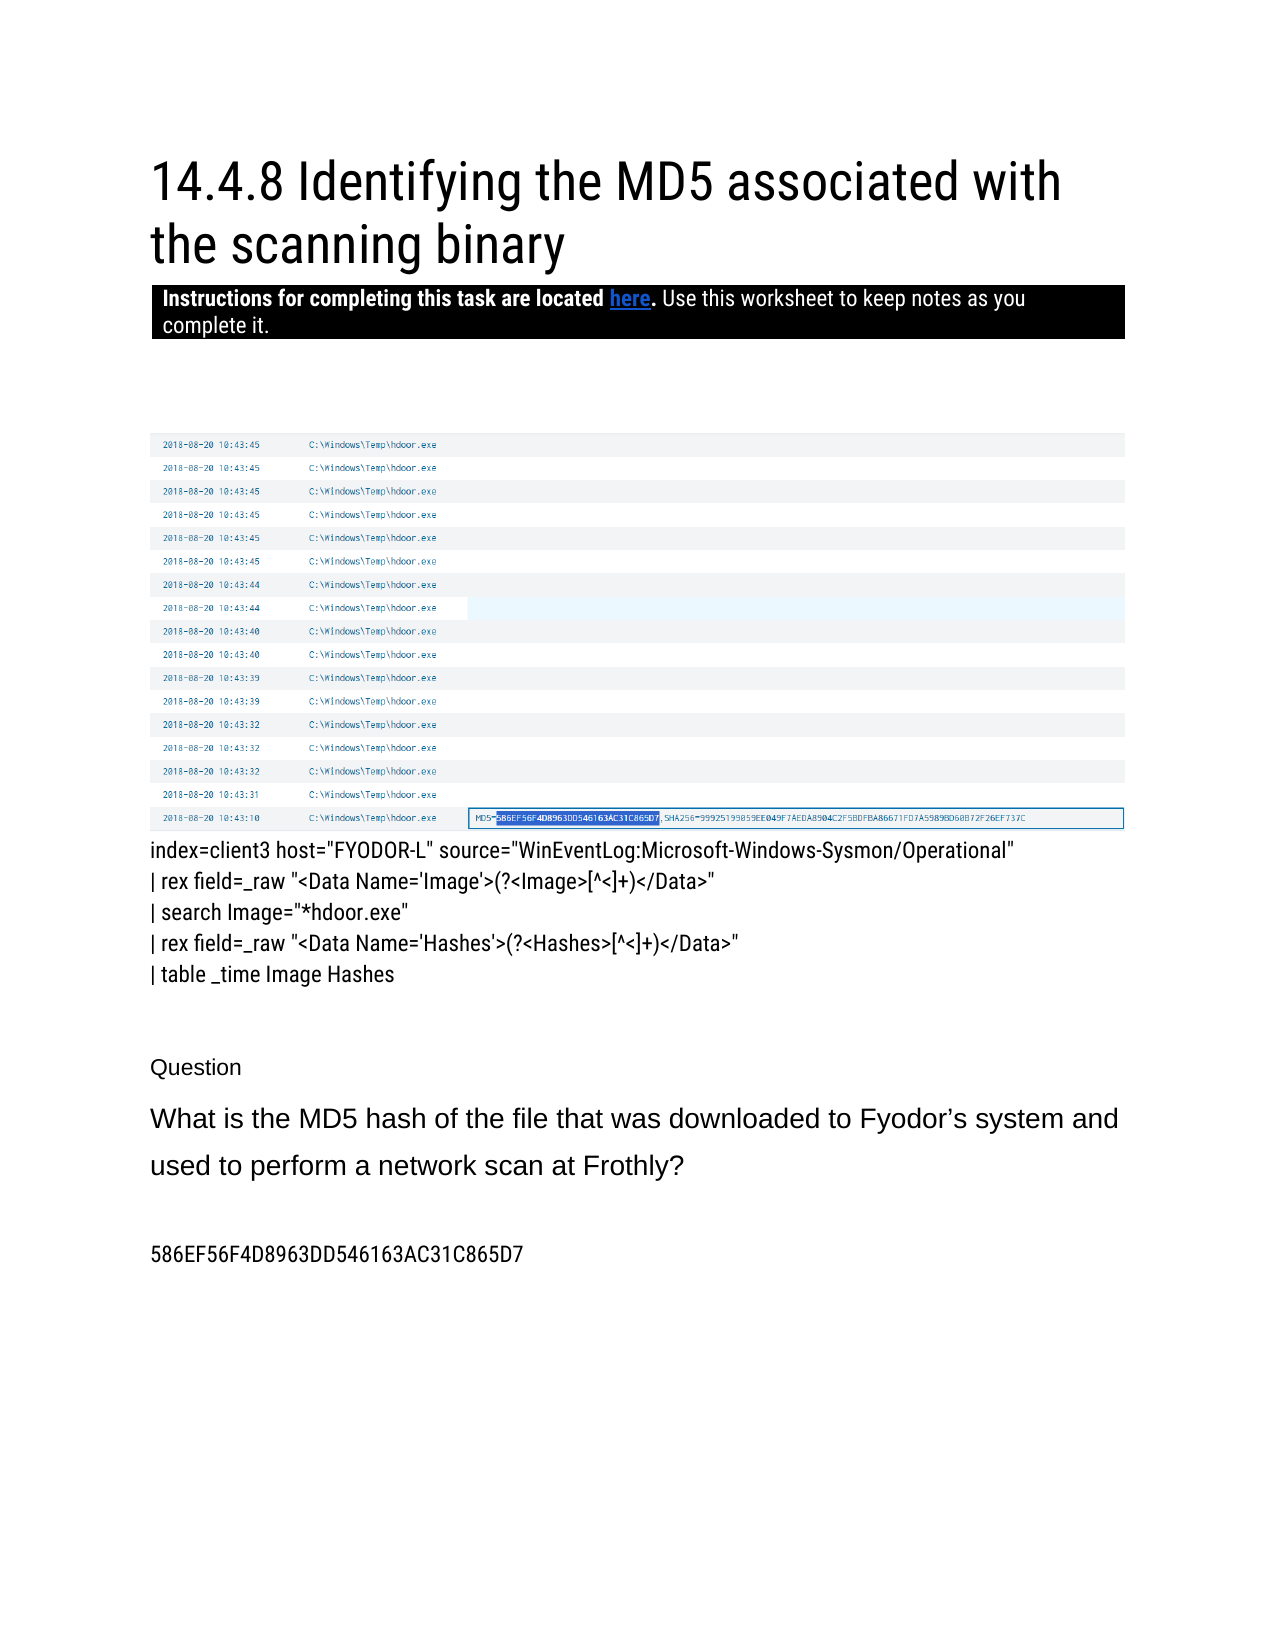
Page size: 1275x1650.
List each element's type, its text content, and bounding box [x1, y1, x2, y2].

text | rex field=_raw "<Data Name='Image'>(?<Image>[^<]+)</Data>" [150, 868, 1125, 895]
text Question [150, 1053, 1125, 1080]
text | search Image="*hdoor.exe" [150, 899, 1125, 926]
text What is the MD5 hash of the file that was downloaded to Fyodor’s system and used to perform a network scan at Frothly? [150, 1102, 1125, 1181]
text | table _time Image Hashes [150, 961, 1125, 988]
text index=client3 host="FYODOR-L" source="WinEventLog:Microsoft-Windows-Sysmon/Operational" [150, 838, 1125, 864]
text 586EF56F4D8963DD546163AC31C865D7 [150, 1242, 1125, 1268]
table_header Instructions for completing this task are located here. Use this worksheet to keep notes as you complete it. [152, 285, 1125, 339]
picture [150, 433, 1125, 834]
text | rex field=_raw "<Data Name='Hashes'>(?<Hashes>[^<]+)</Data>" [150, 930, 1125, 957]
title 14.4.8 Identifying the MD5 associated with the scanning binary [150, 150, 1125, 277]
